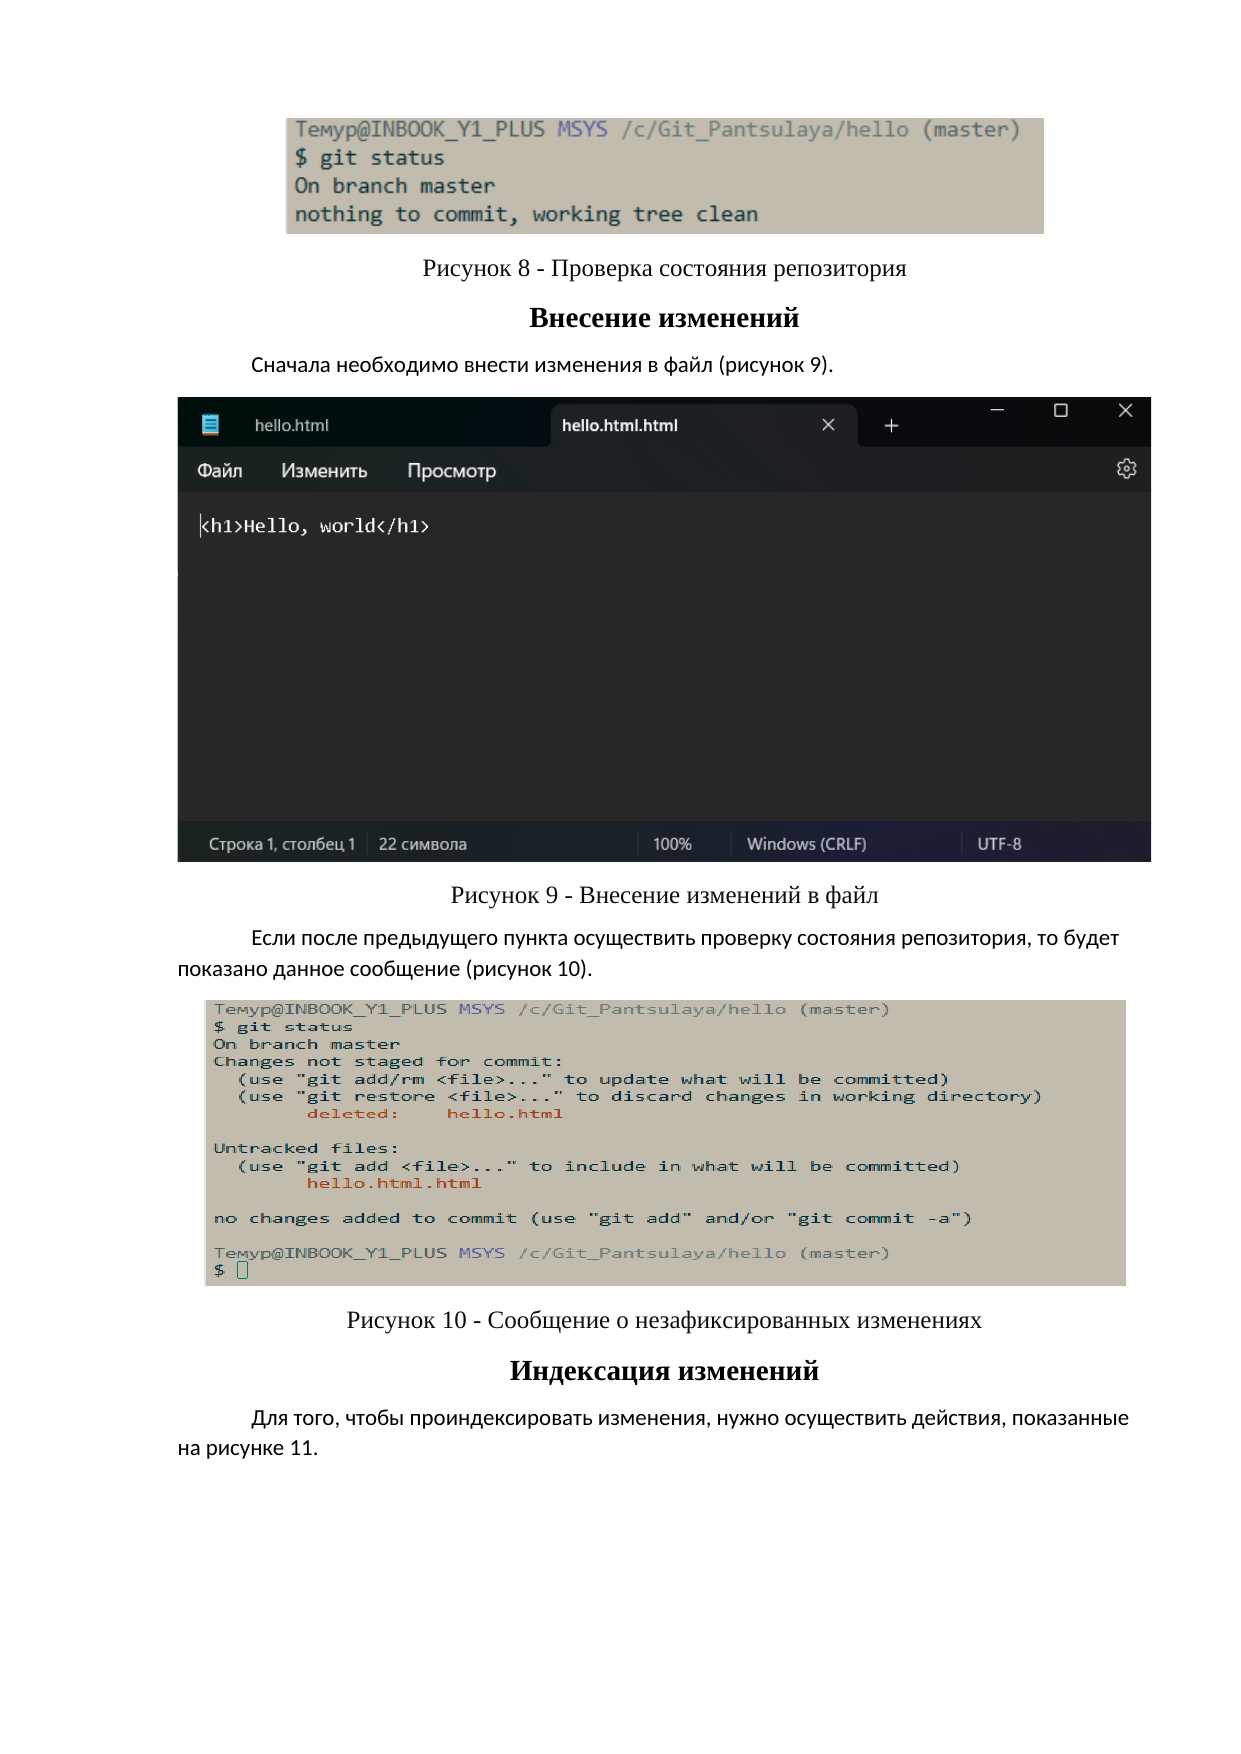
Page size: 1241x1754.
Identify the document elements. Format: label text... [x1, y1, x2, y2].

picture [177, 397, 1152, 862]
text Для того, чтобы проиндексировать изменения, нужно осуществить действия, показанные на рисунке 11. [177, 1403, 1152, 1461]
subtitle Индексация изменений [177, 1353, 1152, 1386]
picture [284, 118, 1045, 234]
text Сначала необходимо внести изменения в файл (рисунок 9). [177, 350, 1152, 378]
picture [202, 1000, 1127, 1287]
text Если после предыдущего пункта осуществить проверку состояния репозитория, то будет показано данное сообщение (рисунок 10). [177, 923, 1152, 982]
subtitle Внесение изменений [177, 300, 1152, 333]
